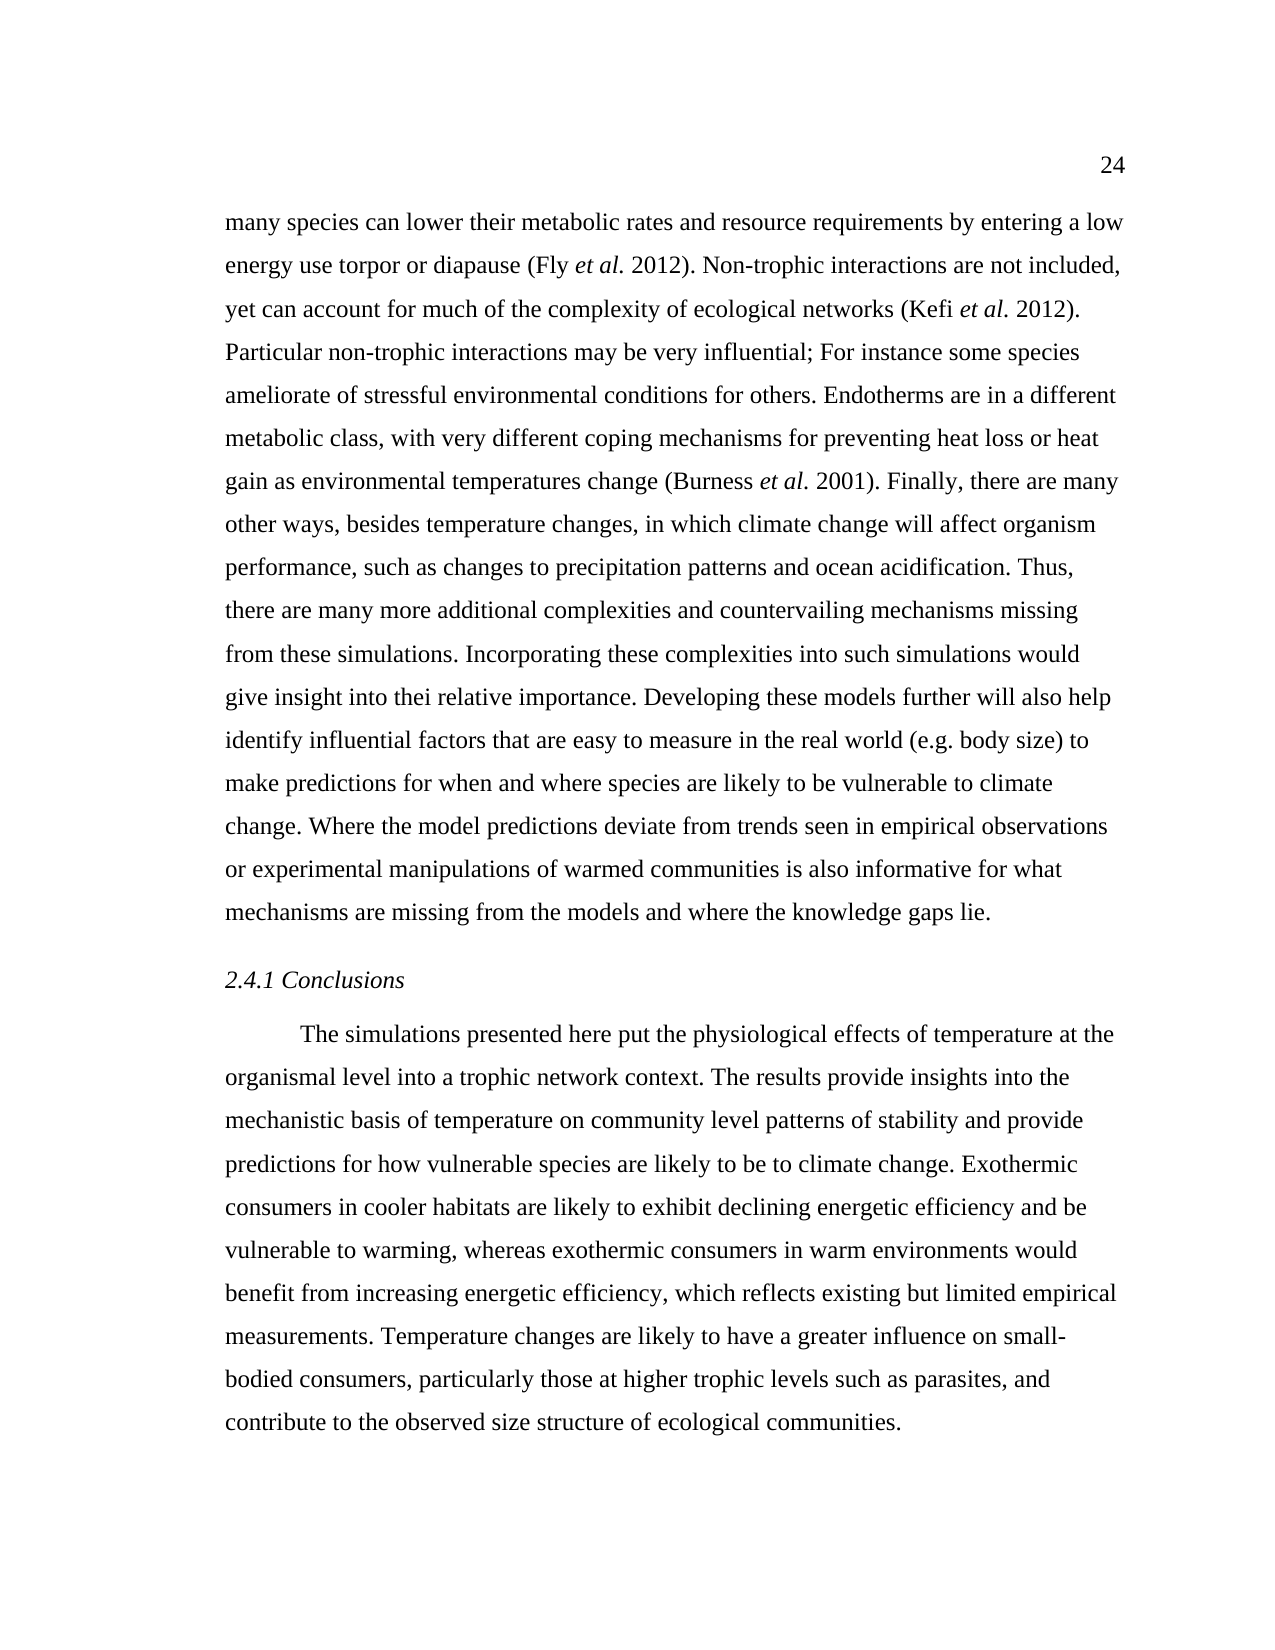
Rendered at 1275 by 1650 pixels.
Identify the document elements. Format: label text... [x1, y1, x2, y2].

text 2.4.1 Conclusions [225, 966, 1125, 994]
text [225, 207, 1125, 926]
text The simulations presented here put the physiological effects of temperature at the organismal level into a trophic network context. The results provide insights into the mechanistic basis of temperature on community level patterns of stability and provide predictions for how vulnerable species are likely to be to climate change. Exothermic consumers in cooler habitats are likely to exhibit declining energetic efficiency and be vulnerable to warming, whereas exothermic consumers in warm environments would benefit from increasing energetic efficiency, which reflects existing but limited empirical measurements. Temperature changes are likely to have a greater influence on small-bodied consumers, particularly those at higher trophic levels such as parasites, and contribute to the observed size structure of ecological communities. [225, 1019, 1125, 1436]
